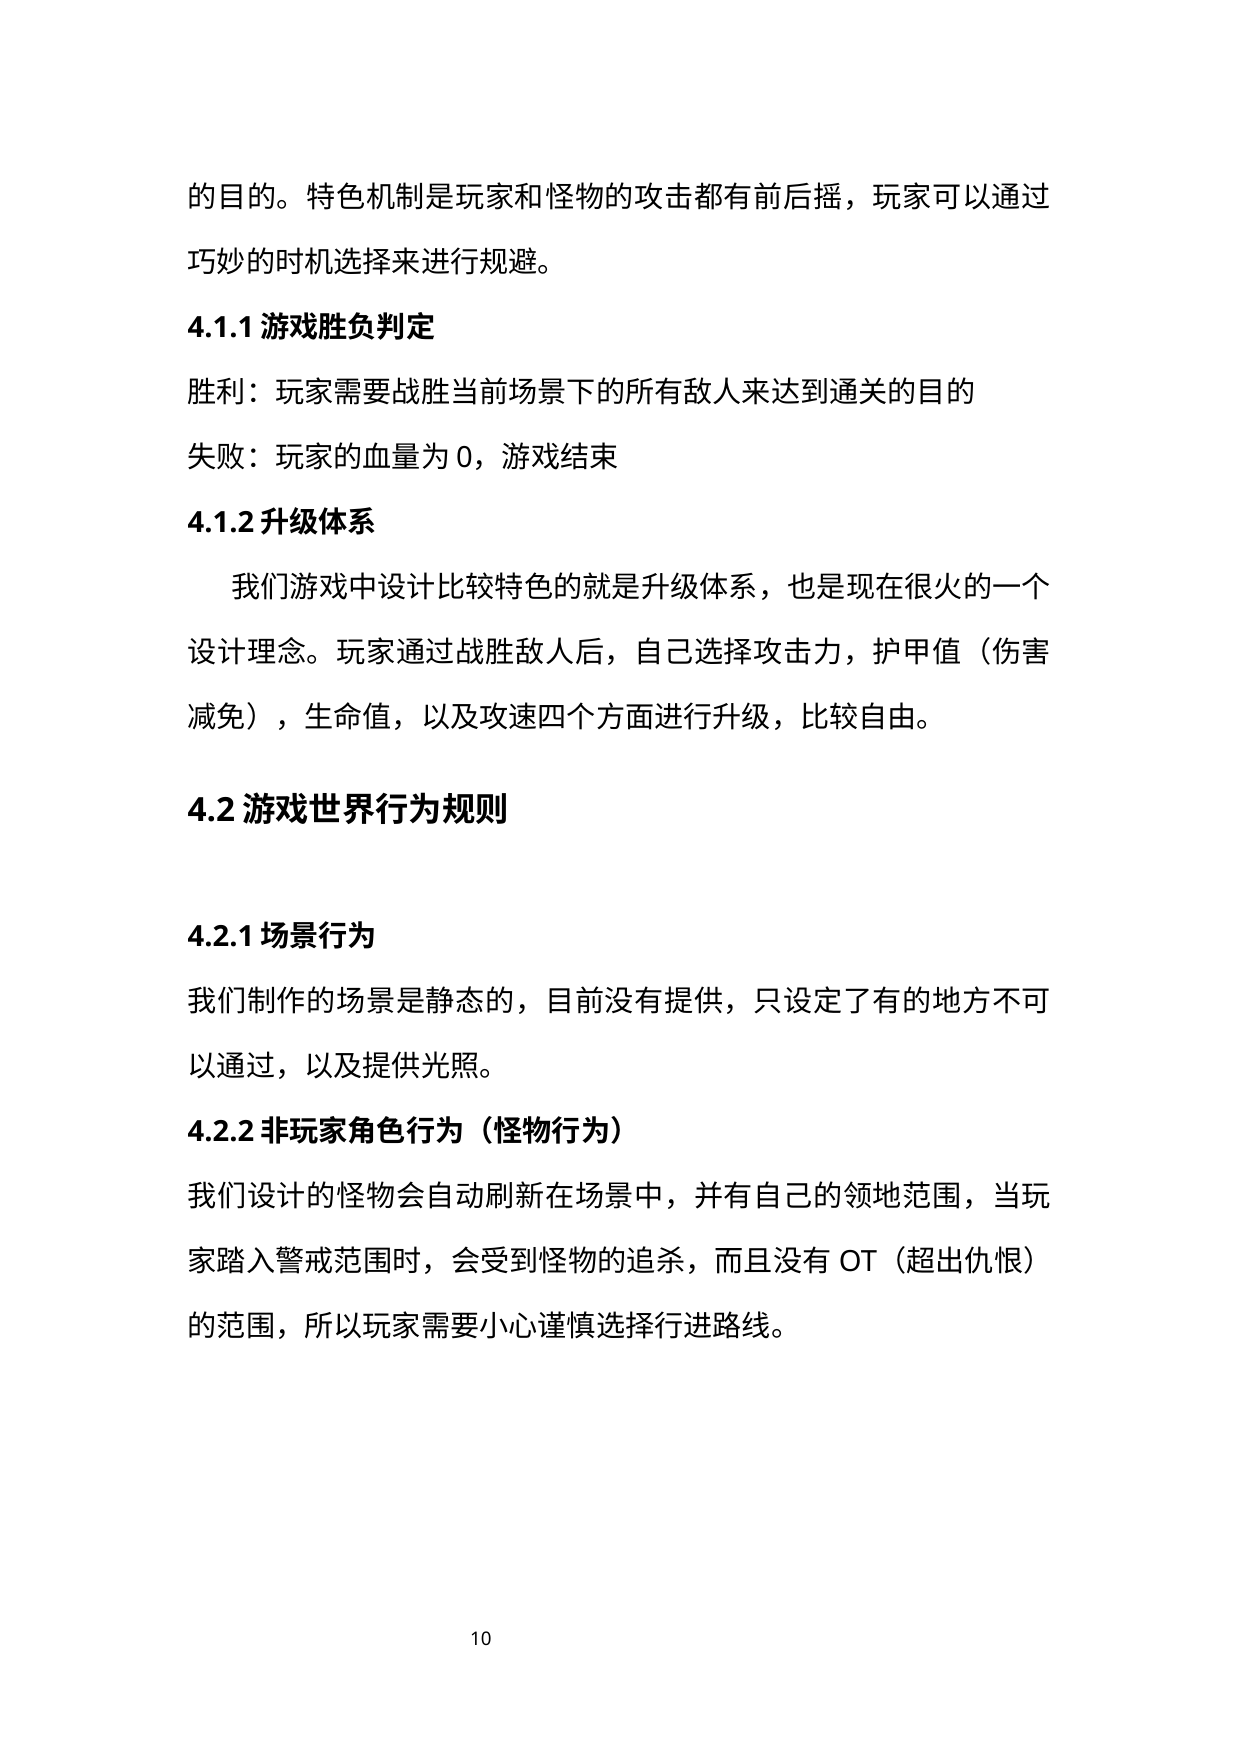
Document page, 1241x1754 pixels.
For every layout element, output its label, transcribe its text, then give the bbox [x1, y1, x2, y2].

subtitle 4.1.1游戏胜负判定 [187, 292, 1053, 357]
text 我们设计的怪物会自动刷新在场景中，并有自己的领地范围，当玩家踏入警戒范围时，会受到怪物的追杀，而且没有OT（超出仇恨）的范围，所以玩家需要小心谨慎选择行进路线。 [187, 1161, 1053, 1356]
subtitle 4.1.2升级体系 [187, 487, 1053, 552]
text 我们游戏中设计比较特色的就是升级体系，也是现在很火的一个设计理念。玩家通过战胜敌人后，自己选择攻击力，护甲值（伤害减免），生命值，以及攻速四个方面进行升级，比较自由。 [187, 552, 1053, 747]
text 失败：玩家的血量为0，游戏结束 [187, 422, 1053, 487]
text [187, 162, 1053, 292]
text 胜利：玩家需要战胜当前场景下的所有敌人来达到通关的目的 [187, 357, 1053, 422]
text 我们制作的场景是静态的，目前没有提供，只设定了有的地方不可以通过，以及提供光照。 [187, 966, 1053, 1096]
subtitle 4.2.1场景行为 [187, 901, 1053, 966]
subtitle 4.2游戏世界行为规则 [187, 774, 1053, 839]
subtitle 4.2.2非玩家角色行为（怪物行为） [187, 1096, 1053, 1161]
